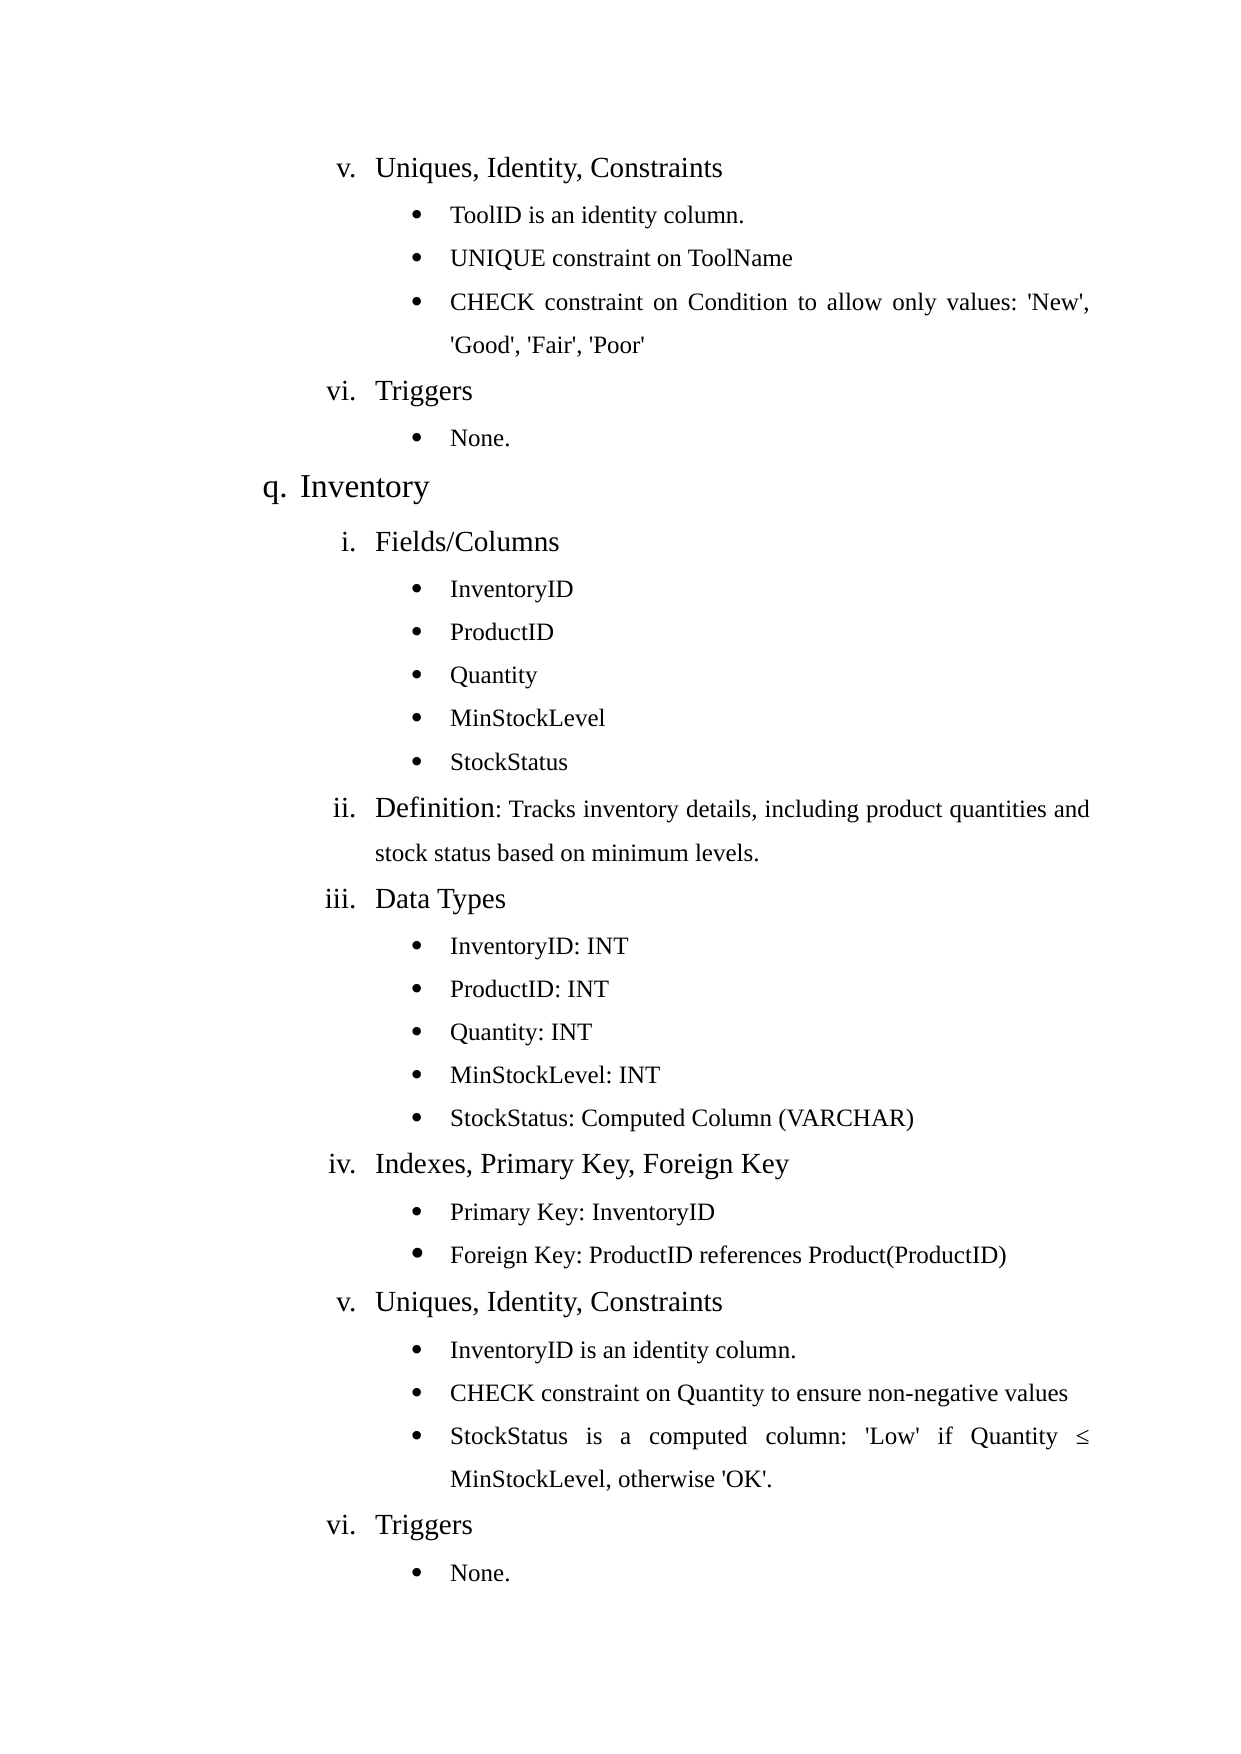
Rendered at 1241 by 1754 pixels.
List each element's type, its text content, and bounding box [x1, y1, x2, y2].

list Uniques, Identity, Constraints [356, 1284, 1090, 1318]
list StockStatus: Computed Column (VARCHAR) [412, 1103, 1090, 1132]
list CHECK constraint on Quantity to ensure non-negative values [412, 1378, 1090, 1407]
list Triggers [356, 373, 1090, 406]
list ProductID: INT [412, 974, 1090, 1003]
list Inventory [262, 466, 1090, 504]
list InventoryID [412, 574, 1090, 603]
list Fields/Columns [356, 524, 1090, 557]
list InventoryID is an identity column. [412, 1335, 1090, 1364]
list None. [412, 423, 1090, 452]
list Quantity: INT [412, 1017, 1090, 1046]
list MinStockLevel [412, 703, 1090, 732]
list MinStockLevel: INT [412, 1060, 1090, 1089]
list StockStatus [412, 747, 1090, 775]
list Uniques, Identity, Constraints [356, 150, 1090, 183]
list UNIQUE constraint on ToolName [412, 243, 1090, 272]
list StockStatus is a computed column: 'Low' if Quantity ≤ MinStockLevel, otherwise 'OK'. [412, 1421, 1090, 1493]
list Foreign Key: ProductID references Product(ProductID) [412, 1240, 1090, 1270]
list Primary Key: InventoryID [412, 1197, 1090, 1226]
list Triggers [356, 1507, 1090, 1541]
list Indexes, Primary Key, Foreign Key [356, 1147, 1090, 1180]
list Data Types [356, 881, 1090, 914]
list Quantity [412, 660, 1090, 689]
list ToolID is an identity column. [412, 200, 1090, 229]
list CHECK constraint on Condition to allow only values: 'New', 'Good', 'Fair', 'Poor' [412, 287, 1090, 358]
list InventoryID: INT [412, 931, 1090, 960]
list Definition: Tracks inventory details, including product quantities and stock status based on minimum levels. [356, 790, 1090, 866]
list ProductID [412, 617, 1090, 646]
list None. [412, 1558, 1090, 1586]
